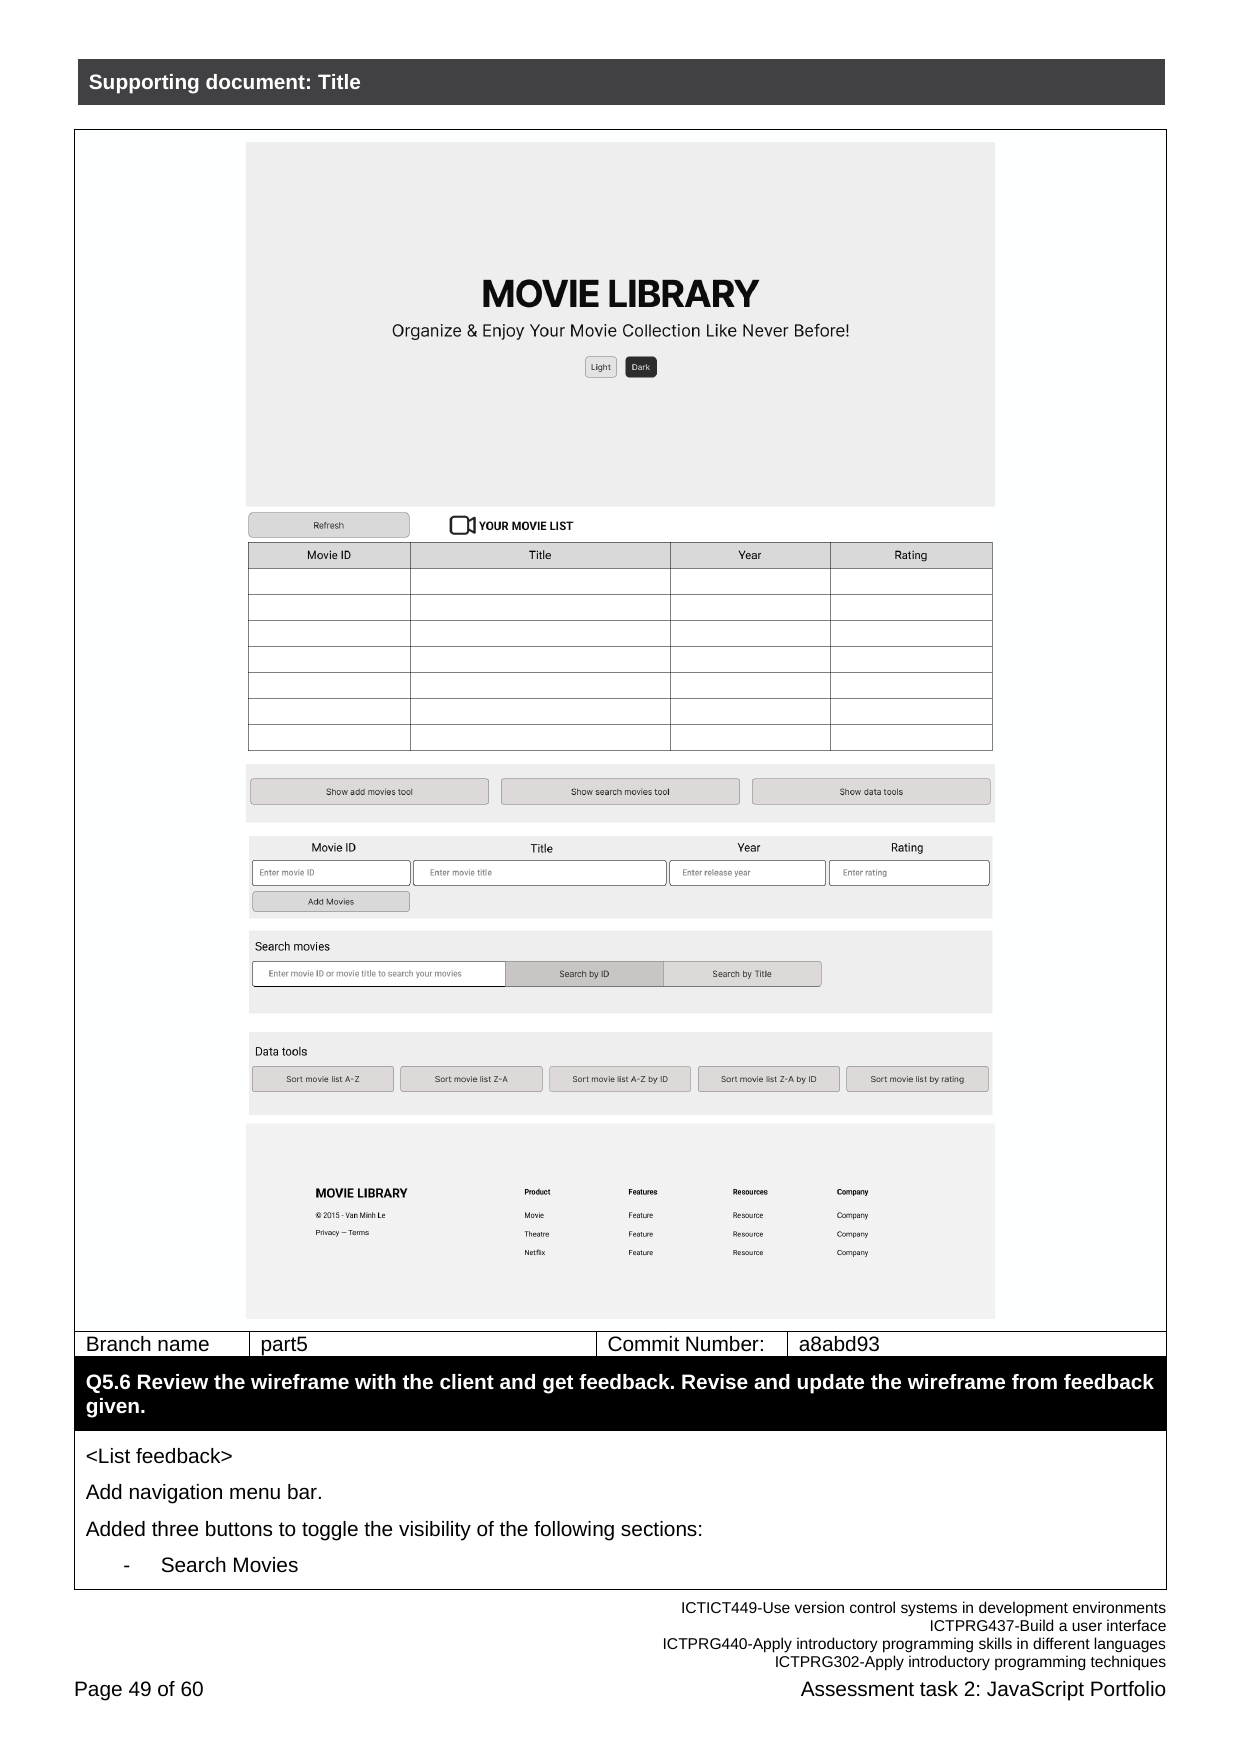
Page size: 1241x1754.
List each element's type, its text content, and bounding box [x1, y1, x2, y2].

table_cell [75, 1431, 1166, 1589]
table_cell part5 [250, 1332, 596, 1356]
table_cell Commit Number: [597, 1332, 787, 1356]
table_cell Q5.6 Review the wireframe with the client and get feedback. Revise and update the wireframe from feedback given. [75, 1357, 1166, 1430]
picture [245, 142, 996, 1319]
table_cell Branch name [75, 1332, 249, 1356]
table_cell a8abd93 [788, 1332, 1166, 1356]
table_cell <insert the screenshot of your wireframe> [75, 130, 1166, 1331]
